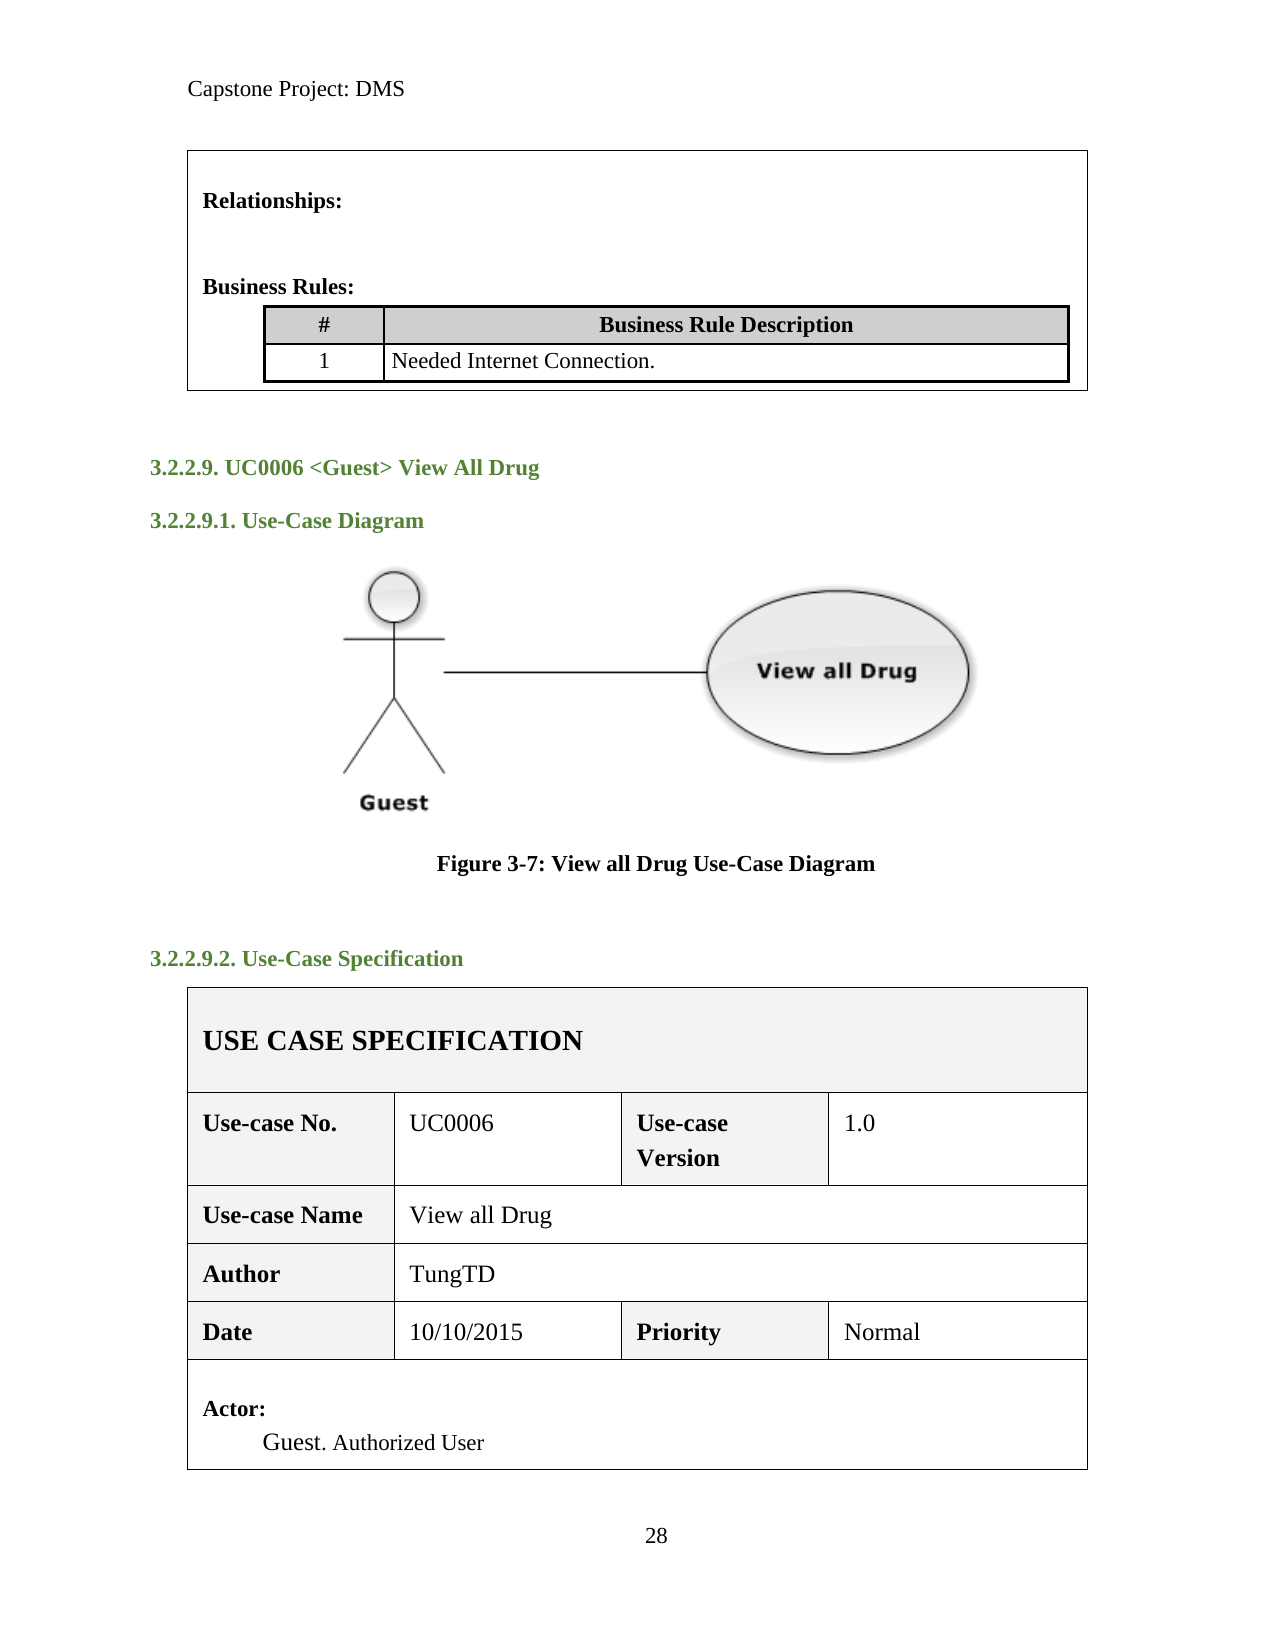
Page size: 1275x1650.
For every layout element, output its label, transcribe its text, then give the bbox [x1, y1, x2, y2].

subtitle Use-Case Diagram [150, 507, 1125, 533]
table_cell UC0006 [395, 1093, 621, 1184]
table_cell TungTD [395, 1244, 1087, 1301]
table_cell Use-case Version [622, 1093, 828, 1184]
subtitle UC0006 <Guest> View All Drug [150, 454, 1125, 481]
subtitle Use-Case Specification [150, 945, 1125, 971]
table_cell Use-case Name [188, 1186, 394, 1243]
table_cell 1.0 [829, 1093, 1087, 1184]
text Figure 3-7: View all Drug Use-Case Diagram [187, 850, 1125, 877]
table_cell Normal [829, 1302, 1087, 1359]
table_cell View all Drug [395, 1186, 1087, 1243]
table_cell Priority [622, 1302, 828, 1359]
table_cell 10/10/2015 [395, 1302, 621, 1359]
table_cell Use-case No. [188, 1093, 394, 1184]
table_cell Author [188, 1244, 394, 1301]
table_header USE CASE SPECIFICATION [188, 988, 1087, 1092]
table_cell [188, 1360, 1087, 1469]
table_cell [188, 151, 1087, 390]
picture [320, 548, 993, 835]
table_cell Date [188, 1302, 394, 1359]
